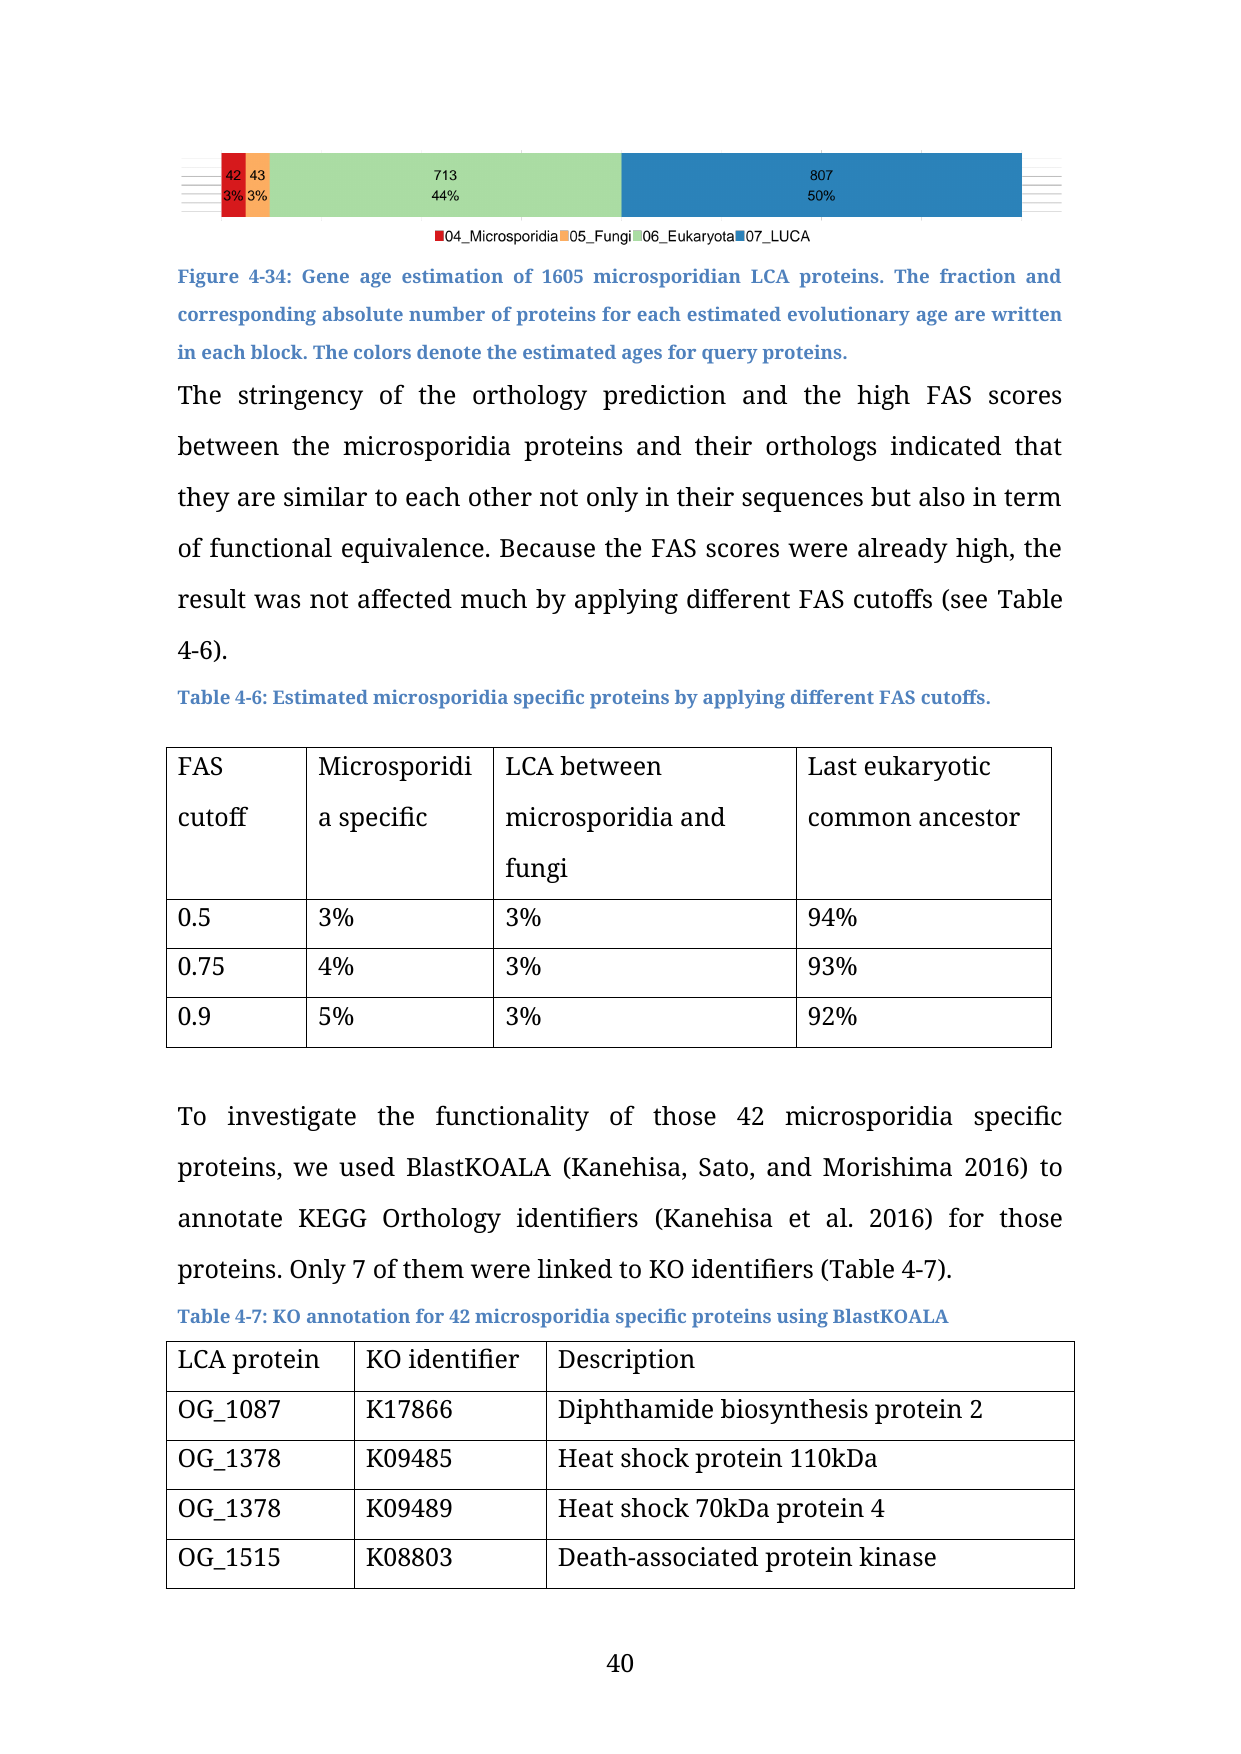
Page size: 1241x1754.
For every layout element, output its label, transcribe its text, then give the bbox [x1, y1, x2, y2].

table_cell 3% [494, 998, 796, 1047]
table_cell 3% [494, 949, 796, 997]
table_cell K08803 [355, 1540, 546, 1588]
table_cell 0.75 [167, 949, 306, 997]
table_cell Heat shock 70kDa protein 4 [547, 1490, 1074, 1539]
table_header FAS cutoff [167, 748, 306, 898]
table_cell OG_1378 [167, 1490, 354, 1539]
table_cell 93% [797, 949, 1051, 997]
table_cell 94% [797, 900, 1051, 948]
table_header LCA protein [167, 1342, 354, 1391]
table_header Microsporidia specific [307, 748, 493, 898]
table_cell 0.9 [167, 998, 306, 1047]
table_cell 5% [307, 998, 493, 1047]
table_cell Diphthamide biosynthesis protein 2 [547, 1392, 1074, 1440]
table_cell Death-associated protein kinase [547, 1540, 1074, 1588]
table_cell 4% [307, 949, 493, 997]
table_cell K09485 [355, 1441, 546, 1489]
table_cell OG_1087 [167, 1392, 354, 1440]
table_cell K09489 [355, 1490, 546, 1539]
table_cell OG_1378 [167, 1441, 354, 1489]
table_cell 3% [307, 900, 493, 948]
table_cell OG_1515 [167, 1540, 354, 1588]
table_cell K17866 [355, 1392, 546, 1440]
table_header Description [547, 1342, 1074, 1391]
table_cell 3% [494, 900, 796, 948]
table_header KO identifier [355, 1342, 546, 1391]
table_cell Heat shock protein 110kDa [547, 1441, 1074, 1489]
table_header Last eukaryotic common ancestor [797, 748, 1051, 898]
table_header LCA between microsporidia and fungi [494, 748, 796, 898]
table_cell 92% [797, 998, 1051, 1047]
table_cell 0.5 [167, 900, 306, 948]
